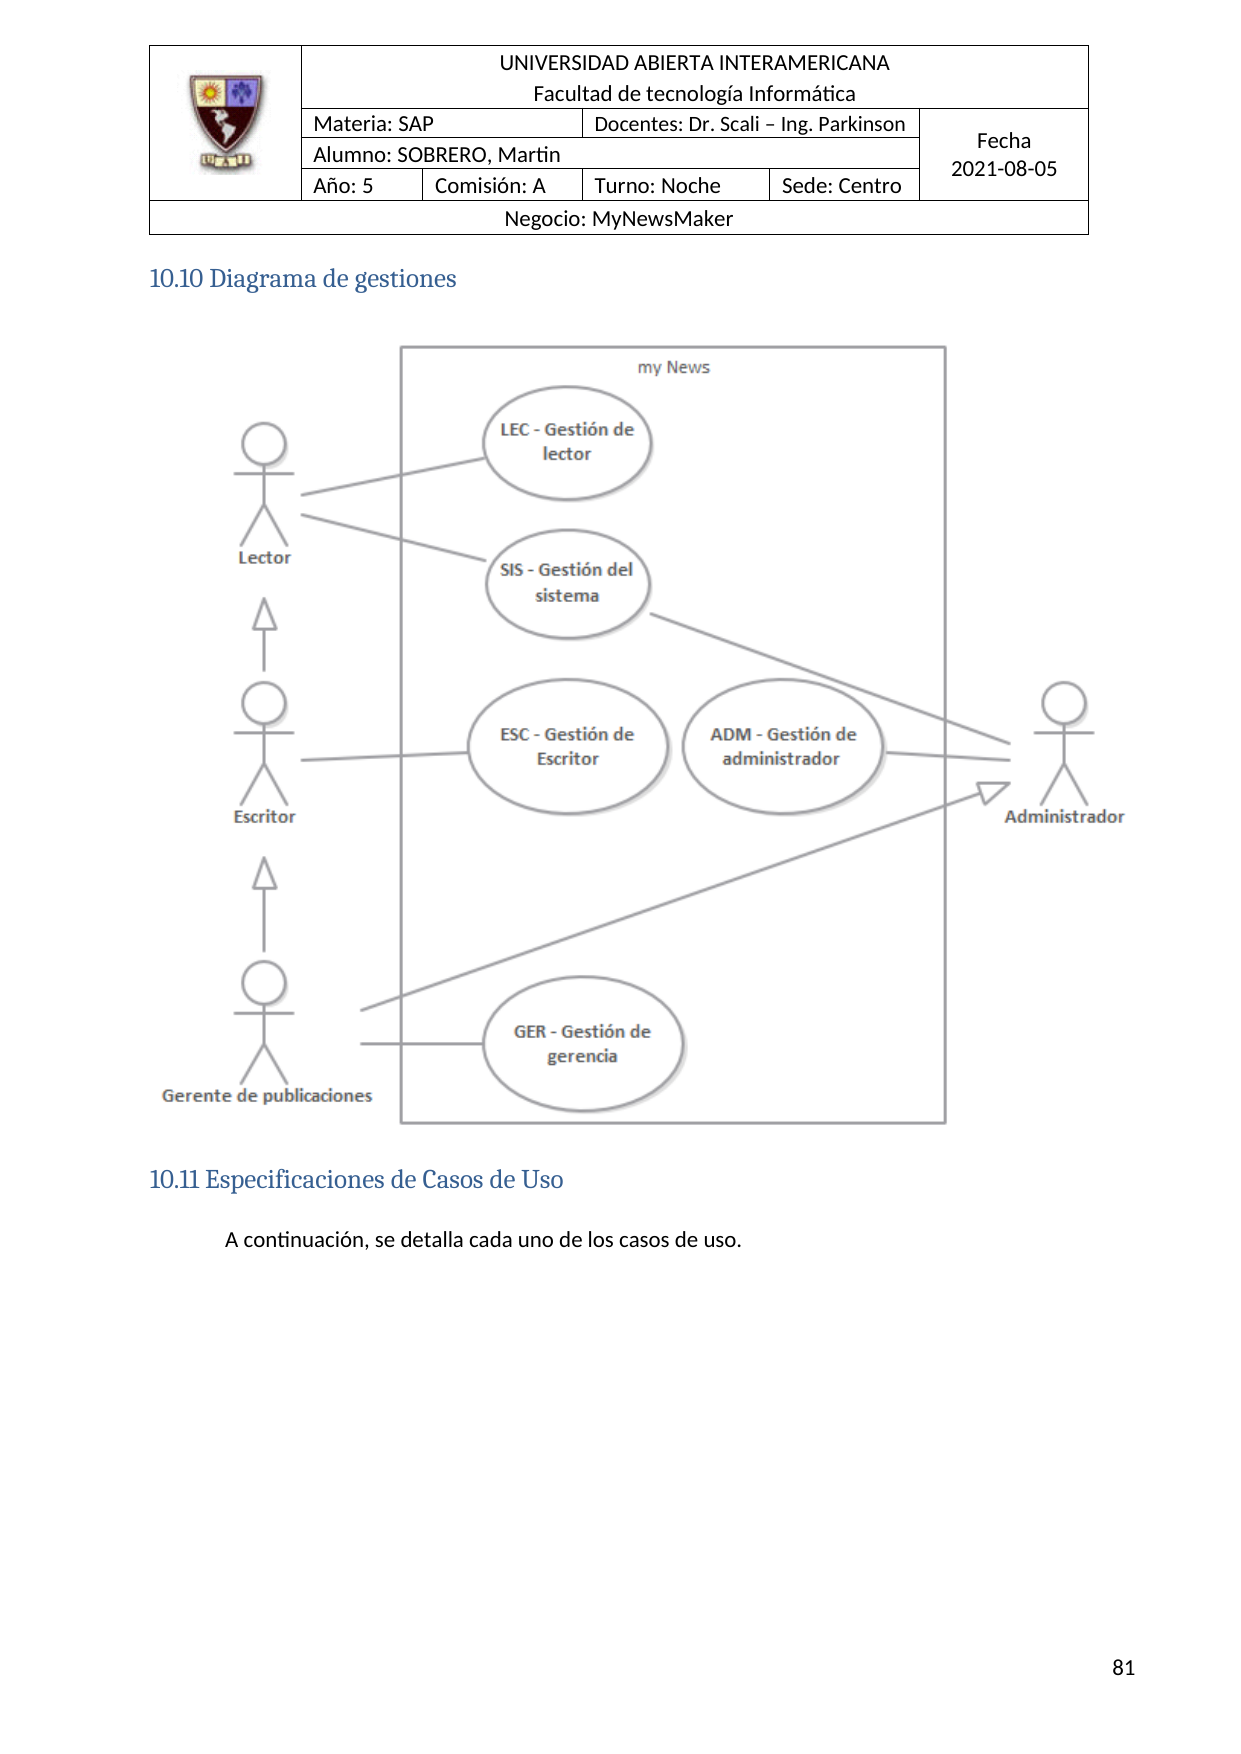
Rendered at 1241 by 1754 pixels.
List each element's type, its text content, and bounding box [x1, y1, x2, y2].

text A continuación, se detalla cada uno de los casos de uso. [150, 1225, 1135, 1253]
picture [175, 67, 276, 180]
picture [150, 323, 1136, 1131]
subtitle 10.11 Especificaciones de Casos de Uso [150, 1164, 1135, 1195]
subtitle 10.10 Diagrama de gestiones [150, 263, 1135, 294]
